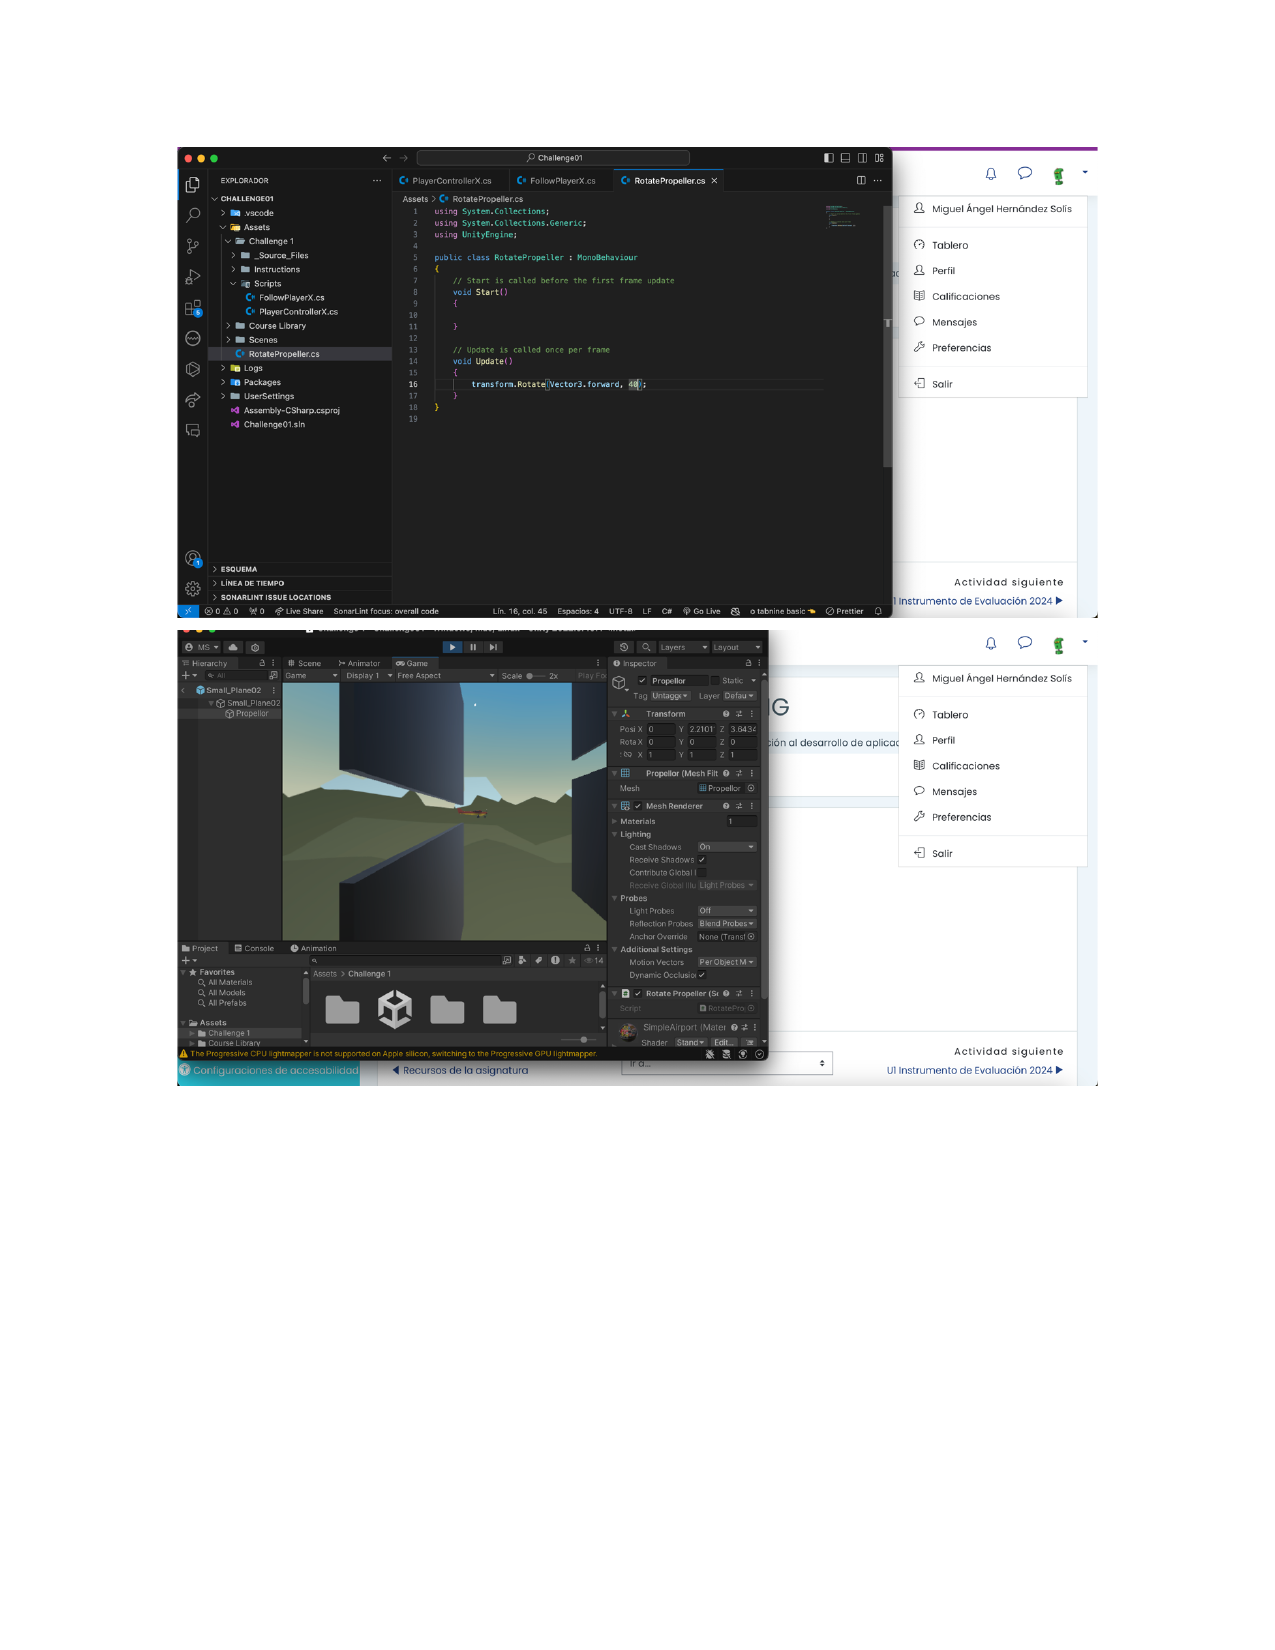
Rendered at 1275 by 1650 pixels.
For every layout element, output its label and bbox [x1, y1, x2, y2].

picture [177, 630, 1098, 1086]
picture [177, 147, 1098, 618]
